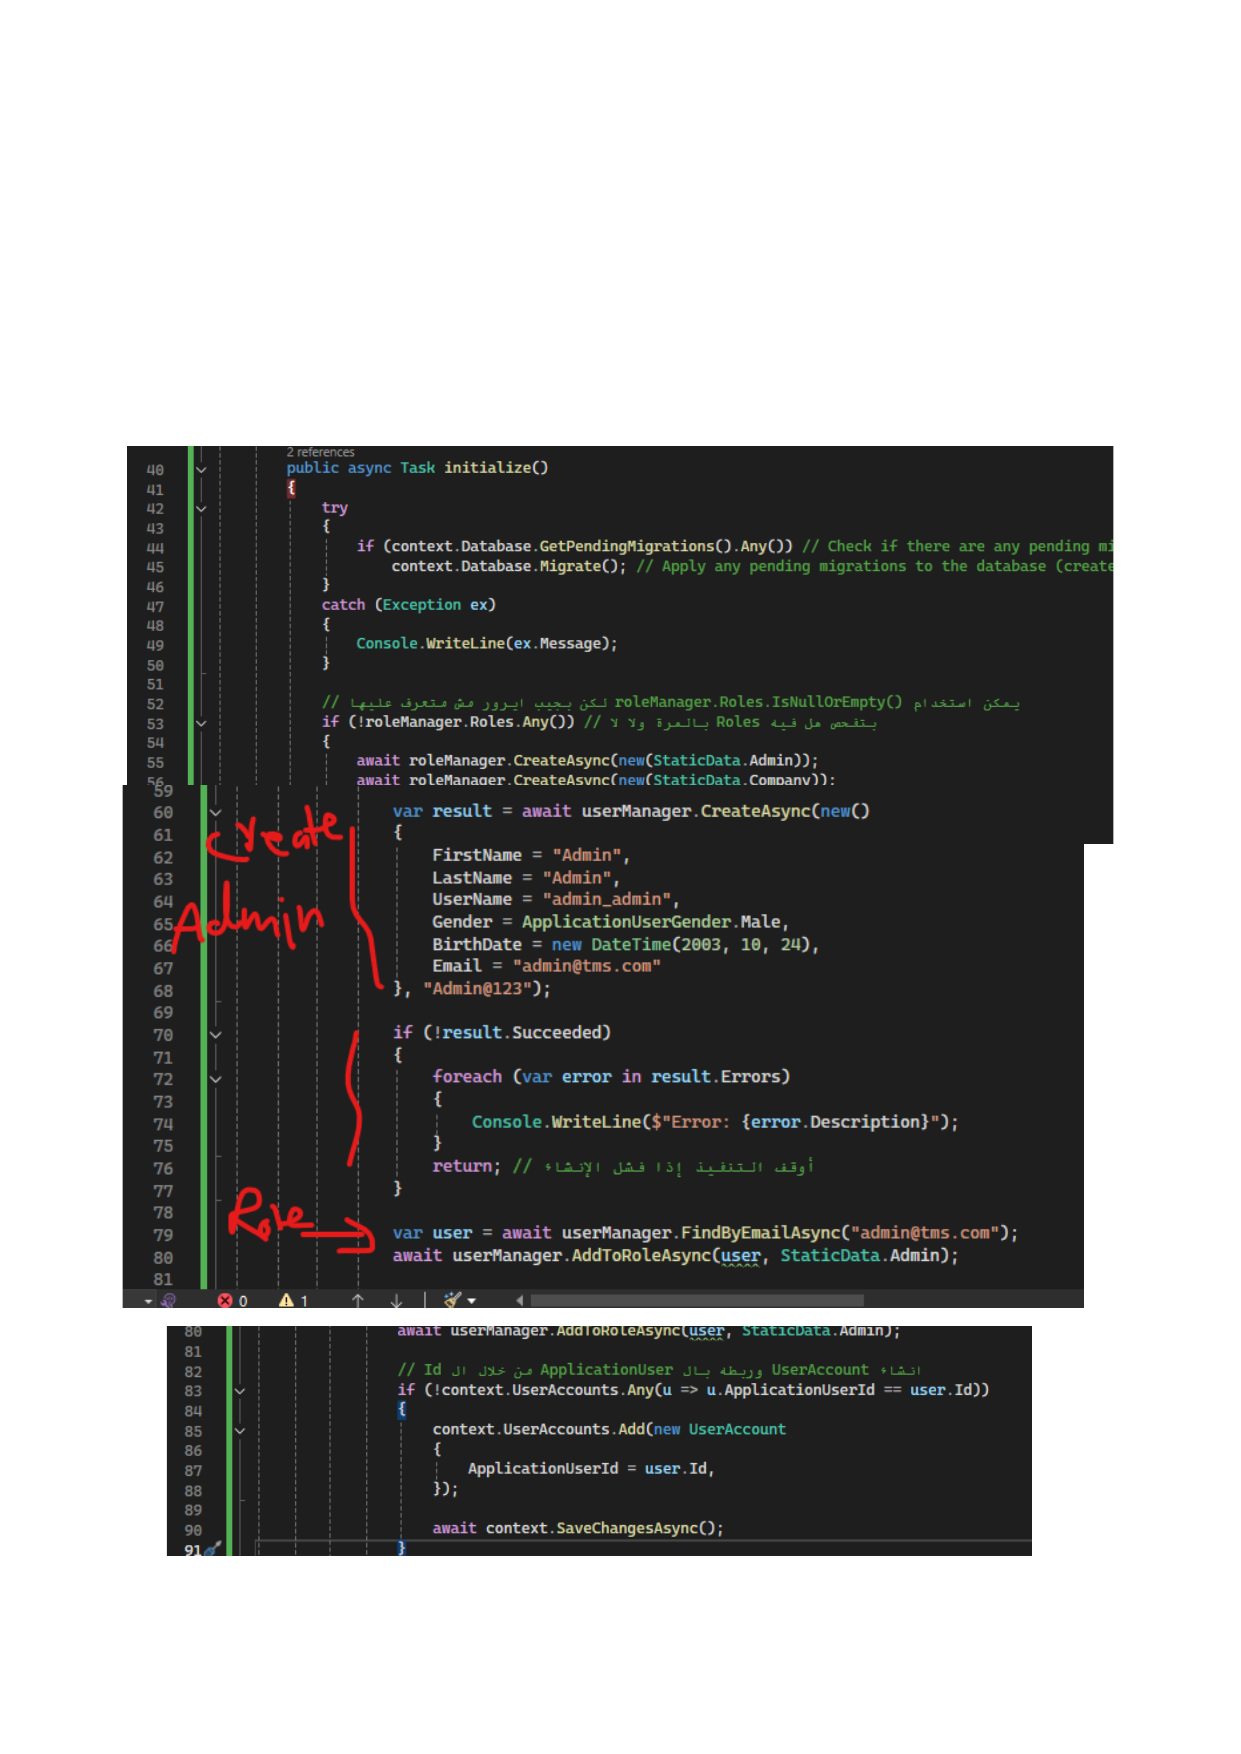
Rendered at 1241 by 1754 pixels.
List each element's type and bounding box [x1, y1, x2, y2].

picture [166, 1326, 1032, 1556]
picture [122, 446, 1114, 1308]
